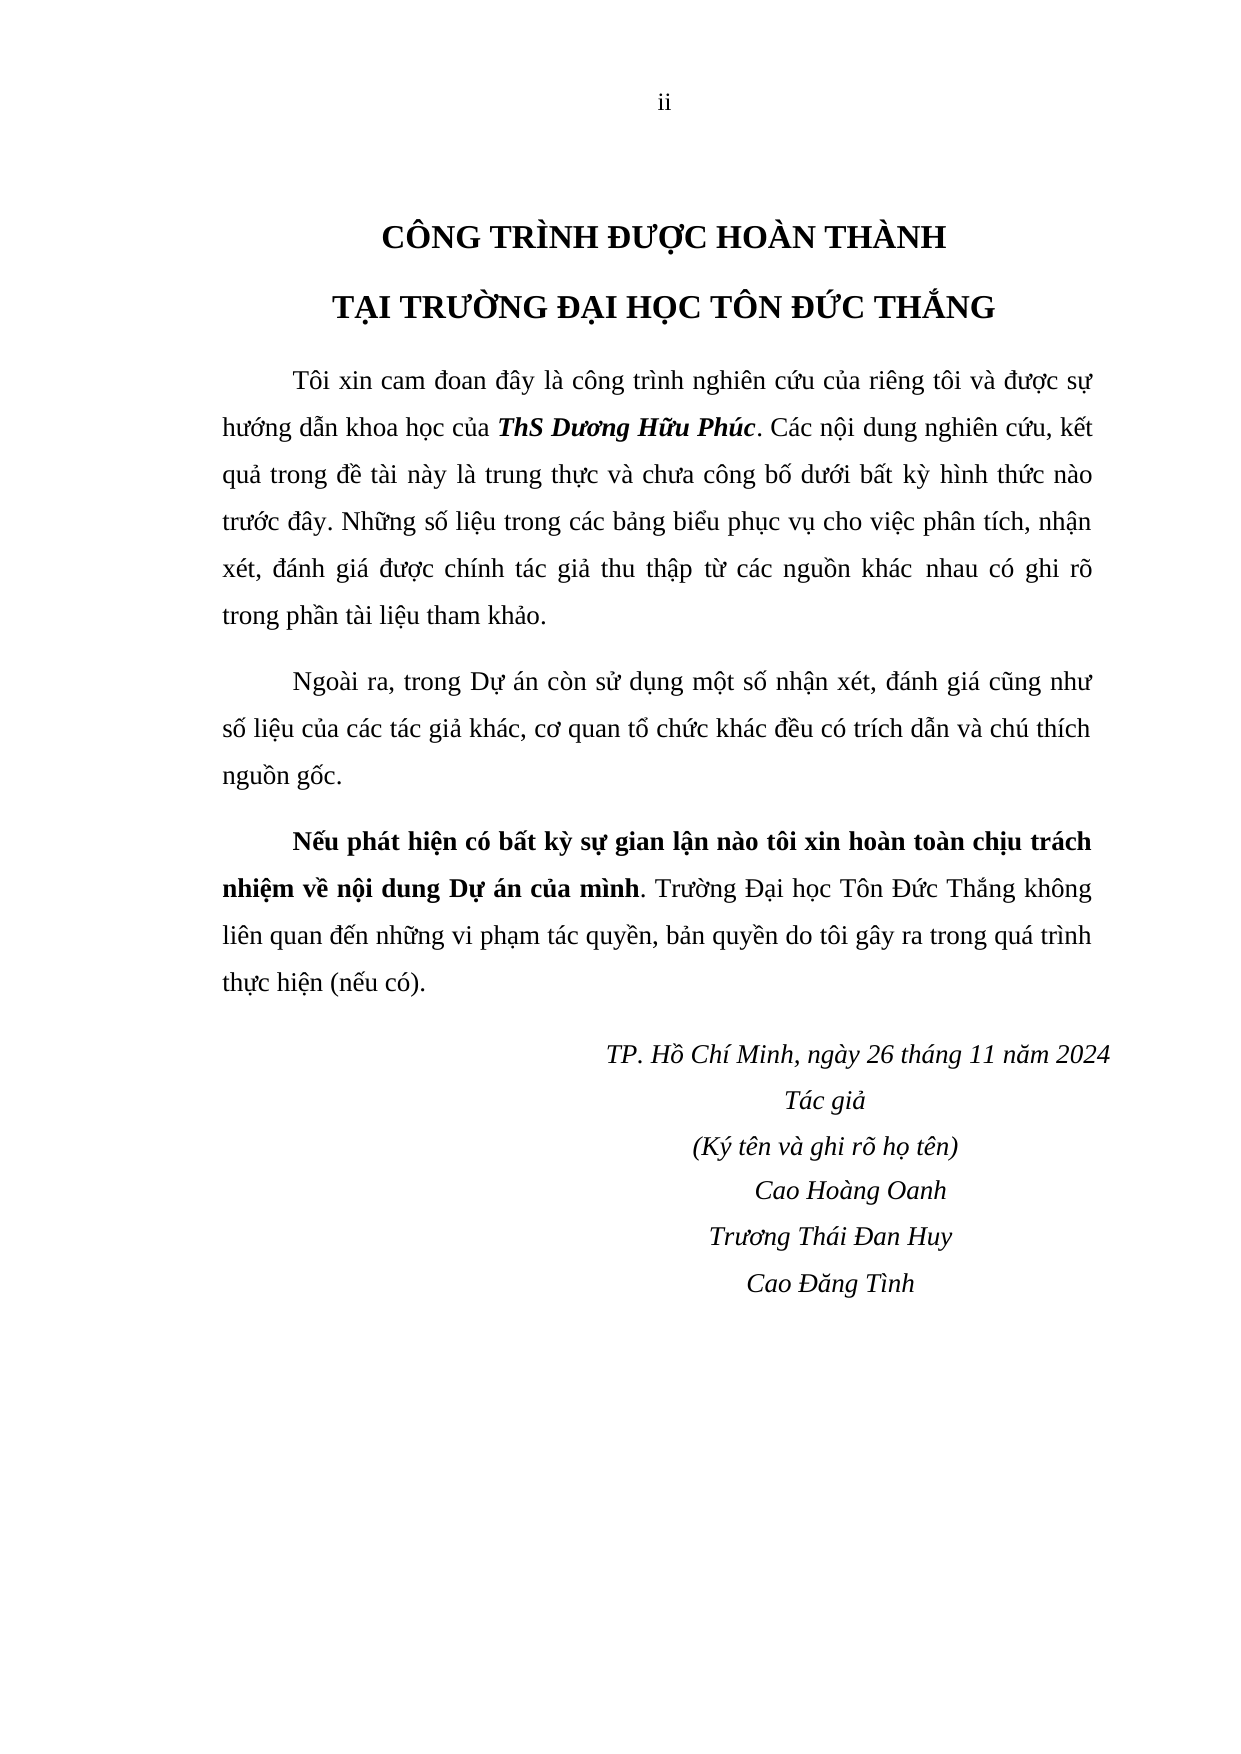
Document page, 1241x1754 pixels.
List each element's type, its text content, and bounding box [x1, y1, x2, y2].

text Ngoài ra, trong Dự án còn sử dụng một số nhận xét, đánh giá cũng như số liệu của các tác giả khác, cơ quan tổ chức khác đều có trích dẫn và chú thích nguồn gốc. [222, 665, 1093, 790]
text Cao Hoàng Oanh [466, 1174, 1122, 1205]
text Nếu phát hiện có bất kỳ sự gian lận nào tôi xin hoàn toàn chịu trách nhiệm về nội dung Dự án của mình. Trường Đại học Tôn Đức Thắng không liên quan đến những vi phạm tác quyền, bản quyền do tôi gây ra trong quá trình thực hiện (nếu có). [222, 825, 1093, 997]
text Trương Thái Đan Huy [466, 1221, 1122, 1252]
text TP. Hồ Chí Minh, ngày 26 tháng 11 năm 2024 [606, 1038, 1122, 1069]
text TẠI TRƯỜNG ĐẠI HỌC TÔN ĐỨC THẮNG [207, 288, 1121, 326]
text (Ký tên và ghi rõ họ tên) [617, 1130, 1036, 1161]
text Tôi xin cam đoan đây là công trình nghiên cứu của riêng tôi và được sự hướng dẫn khoa học của ThS Dương Hữu Phúc. Các nội dung nghiên cứu, kết quả trong đề tài này là trung thực và chưa công bố dưới bất kỳ hình thức nào trước đây. Những số liệu trong các bảng biểu phục vụ cho việc phân tích, nhận xét, đánh giá được chính tác giả thu thập từ các nguồn khác nhau có ghi rõ trong phần tài liệu tham khảo. [222, 364, 1093, 631]
text CÔNG TRÌNH ĐƯỢC HOÀN THÀNH [207, 217, 1121, 256]
text Cao Đăng Tình [466, 1267, 1122, 1298]
text Tác giả [616, 1084, 1036, 1115]
